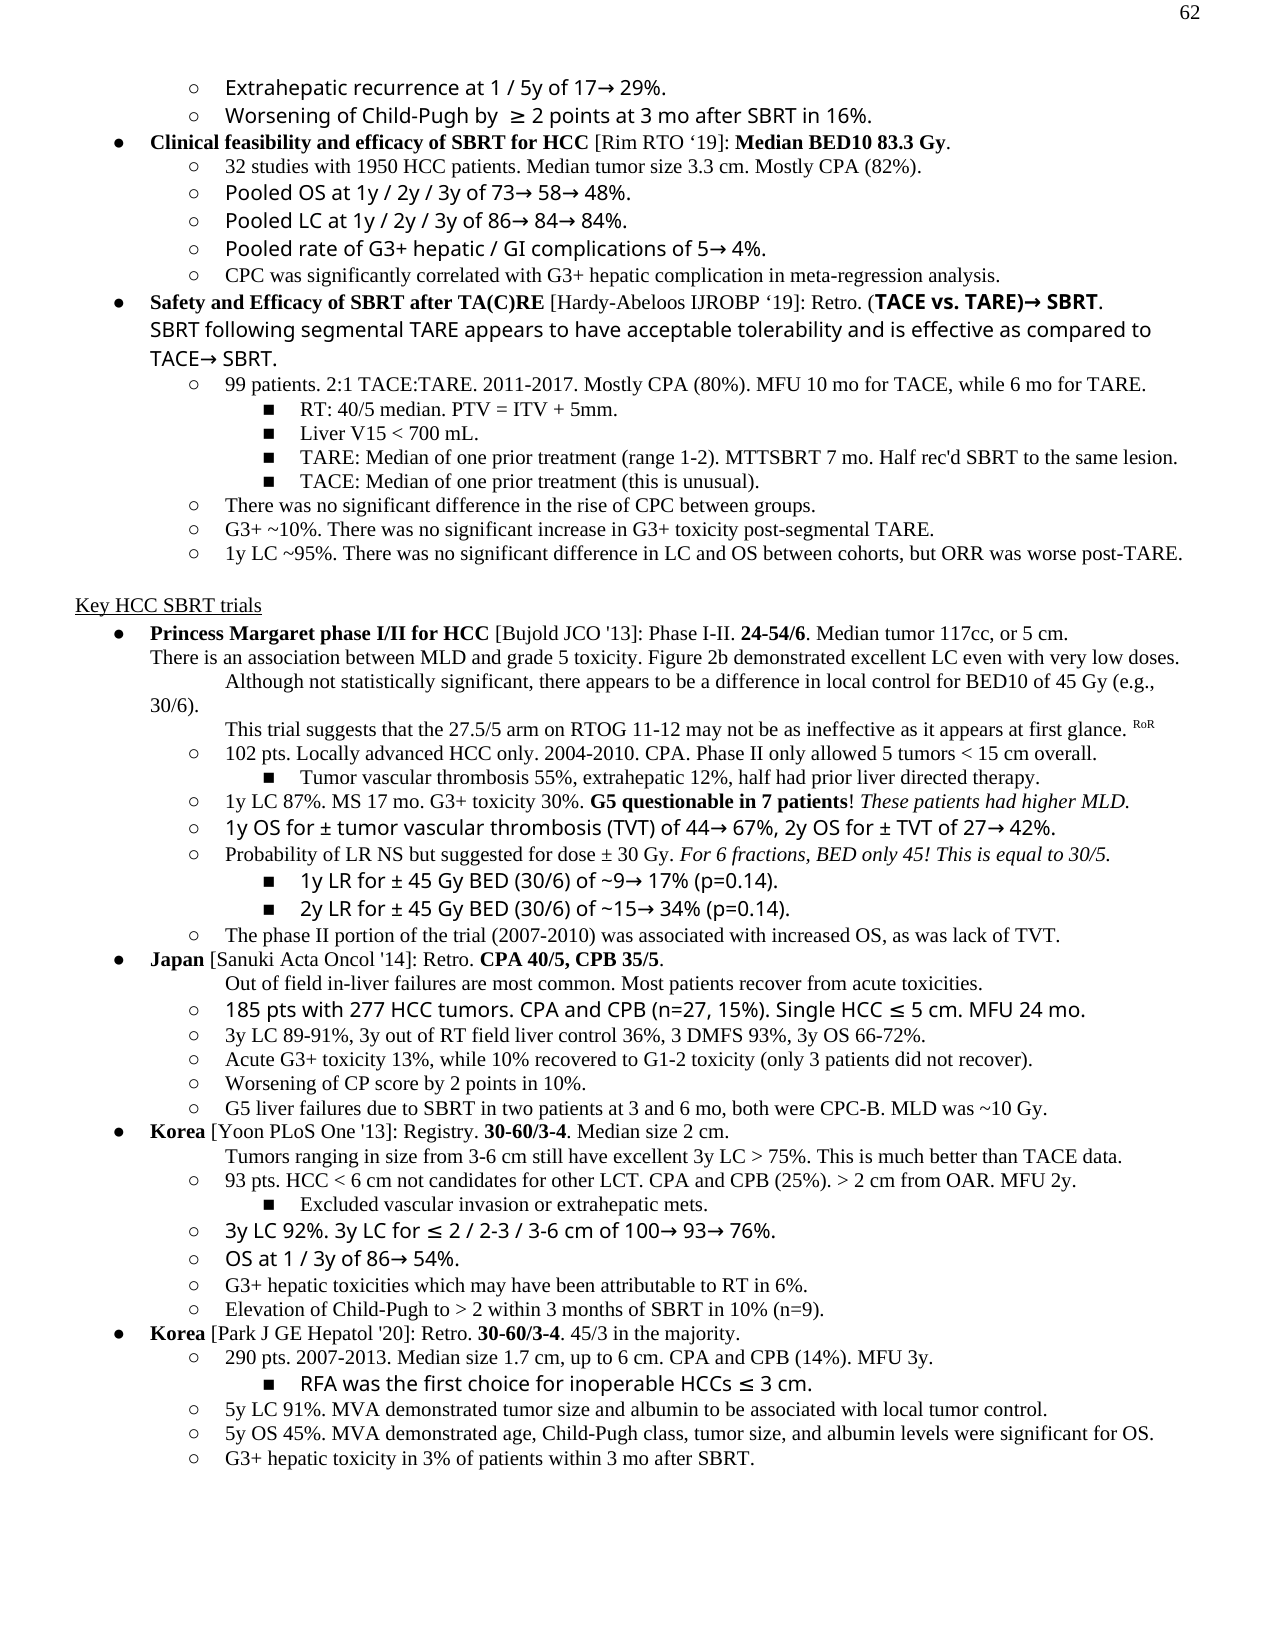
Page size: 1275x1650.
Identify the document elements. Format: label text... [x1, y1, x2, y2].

list The phase II portion of the trial (2007-2010) was associated with increased OS, as was lack of TVT. [187, 923, 1200, 947]
text Although not statistically significant, there appears to be a difference in local control for BED10 of 45 Gy (e.g., 30/6). [150, 669, 1200, 717]
list Princess Margaret phase I/II for HCC [Bujold JCO '13]: Phase I-II. 24-54/6. Median tumor 117cc, or 5 cm. There is an association between MLD and grade 5 toxicity. Figure 2b demonstrated excellent LC even with very low doses. [112, 621, 1200, 669]
list Liver V15 < 700 mL. [262, 421, 1200, 444]
list G3+ ~10%. There was no significant increase in G3+ toxicity post-segmental TARE. [187, 517, 1200, 541]
list 102 pts. Locally advanced HCC only. 2004-2010. CPA. Phase II only allowed 5 tumors < 15 cm overall. [187, 741, 1200, 765]
list Pooled rate of G3+ hepatic / GI complications of 5→ 4%. [187, 234, 1200, 263]
list Extrahepatic recurrence at 1 / 5y of 17→ 29%. [187, 73, 1200, 101]
list 5y OS 45%. MVA demonstrated age, Child-Pugh class, tumor size, and albumin levels were significant for OS. [187, 1421, 1200, 1445]
text Tumors ranging in size from 3-6 cm still have excellent 3y LC > 75%. This is much better than TACE data. [150, 1143, 1200, 1168]
list G3+ hepatic toxicity in 3% of patients within 3 mo after SBRT. [187, 1445, 1200, 1469]
list 3y LC 92%. 3y LC for ≤ 2 / 2-3 / 3-6 cm of 100→ 93→ 76%. [187, 1216, 1200, 1244]
list Pooled OS at 1y / 2y / 3y of 73→ 58→ 48%. [187, 178, 1200, 206]
list OS at 1 / 3y of 86→ 54%. [187, 1244, 1200, 1273]
list Elevation of Child-Pugh to > 2 within 3 months of SBRT in 10% (n=9). [187, 1297, 1200, 1321]
list 1y LC 87%. MS 17 mo. G3+ toxicity 30%. G5 questionable in 7 patients! These patients had higher MLD. [187, 789, 1200, 813]
list Worsening of Child-Pugh by ≥ 2 points at 3 mo after SBRT in 16%. [187, 101, 1200, 129]
list RT: 40/5 median. PTV = ITV + 5mm. [262, 396, 1200, 421]
list Korea [Park J GE Hepatol '20]: Retro. 30-60/3-4. 45/3 in the majority. [112, 1321, 1200, 1345]
list G5 liver failures due to SBRT in two patients at 3 and 6 mo, both were CPC-B. MLD was ~10 Gy. [187, 1095, 1200, 1119]
list G3+ hepatic toxicities which may have been attributable to RT in 6%. [187, 1273, 1200, 1297]
list 5y LC 91%. MVA demonstrated tumor size and albumin to be associated with local tumor control. [187, 1397, 1200, 1421]
list Worsening of CP score by 2 points in 10%. [187, 1071, 1200, 1095]
list 290 pts. 2007-2013. Median size 1.7 cm, up to 6 cm. CPA and CPB (14%). MFU 3y. [187, 1345, 1200, 1369]
list TACE: Median of one prior treatment (this is unusual). [262, 469, 1200, 493]
list There was no significant difference in the rise of CPC between groups. [187, 493, 1200, 517]
list Clinical feasibility and efficacy of SBRT for HCC [Rim RTO ‘19]: Median BED10 83.3 Gy. [112, 129, 1200, 154]
list 1y OS for ± tumor vascular thrombosis (TVT) of 44→ 67%, 2y OS for ± TVT of 27→ 42%. [187, 813, 1200, 842]
list Japan [Sanuki Acta Oncol '14]: Retro. CPA 40/5, CPB 35/5. [112, 947, 1200, 971]
list Excluded vascular invasion or extrahepatic mets. [262, 1192, 1200, 1216]
list 99 patients. 2:1 TACE:TARE. 2011-2017. Mostly CPA (80%). MFU 10 mo for TACE, while 6 mo for TARE. [187, 372, 1200, 396]
list 1y LC ~95%. There was no significant difference in LC and OS between cohorts, but ORR was worse post-TARE. [187, 541, 1200, 565]
list 1y LR for ± 45 Gy BED (30/6) of ~9→ 17% (p=0.14). [262, 866, 1200, 894]
list Acute G3+ toxicity 13%, while 10% recovered to G1-2 toxicity (only 3 patients did not recover). [187, 1047, 1200, 1071]
list RFA was the first choice for inoperable HCCs ≤ 3 cm. [262, 1369, 1200, 1397]
list 2y LR for ± 45 Gy BED (30/6) of ~15→ 34% (p=0.14). [262, 894, 1200, 923]
list Tumor vascular thrombosis 55%, extrahepatic 12%, half had prior liver directed therapy. [262, 765, 1200, 789]
list 32 studies with 1950 HCC patients. Median tumor size 3.3 cm. Mostly CPA (82%). [187, 154, 1200, 178]
list 3y LC 89-91%, 3y out of RT field liver control 36%, 3 DMFS 93%, 3y OS 66-72%. [187, 1023, 1200, 1047]
list Probability of LR NS but suggested for dose ± 30 Gy. For 6 fractions, BED only 45! This is equal to 30/5. [187, 842, 1200, 866]
list 185 pts with 277 HCC tumors. CPA and CPB (n=27, 15%). Single HCC ≤ 5 cm. MFU 24 mo. [187, 995, 1200, 1023]
list Safety and Efficacy of SBRT after TA(C)RE [Hardy-Abeloos IJROBP ‘19]: Retro. (TACE vs. TARE)→ SBRT. SBRT following segmental TARE appears to have acceptable tolerability and is effective as compared to TACE→ SBRT. [112, 287, 1200, 372]
list Pooled LC at 1y / 2y / 3y of 86→ 84→ 84%. [187, 206, 1200, 234]
list TARE: Median of one prior treatment (range 1-2). MTTSBRT 7 mo. Half rec'd SBRT to the same lesion. [262, 444, 1200, 469]
text This trial suggests that the 27.5/5 arm on RTOG 11-12 may not be as ineffective as it appears at first glance. RoR [150, 717, 1200, 741]
list CPC was significantly correlated with G3+ hepatic complication in meta-regression analysis. [187, 263, 1200, 287]
subtitle Key HCC SBRT trials [75, 593, 1200, 617]
list 93 pts. HCC < 6 cm not candidates for other LCT. CPA and CPB (25%). > 2 cm from OAR. MFU 2y. [187, 1168, 1200, 1192]
list Korea [Yoon PLoS One '13]: Registry. 30-60/3-4. Median size 2 cm. [112, 1119, 1200, 1143]
text Out of field in-liver failures are most common. Most patients recover from acute toxicities. [150, 971, 1200, 995]
